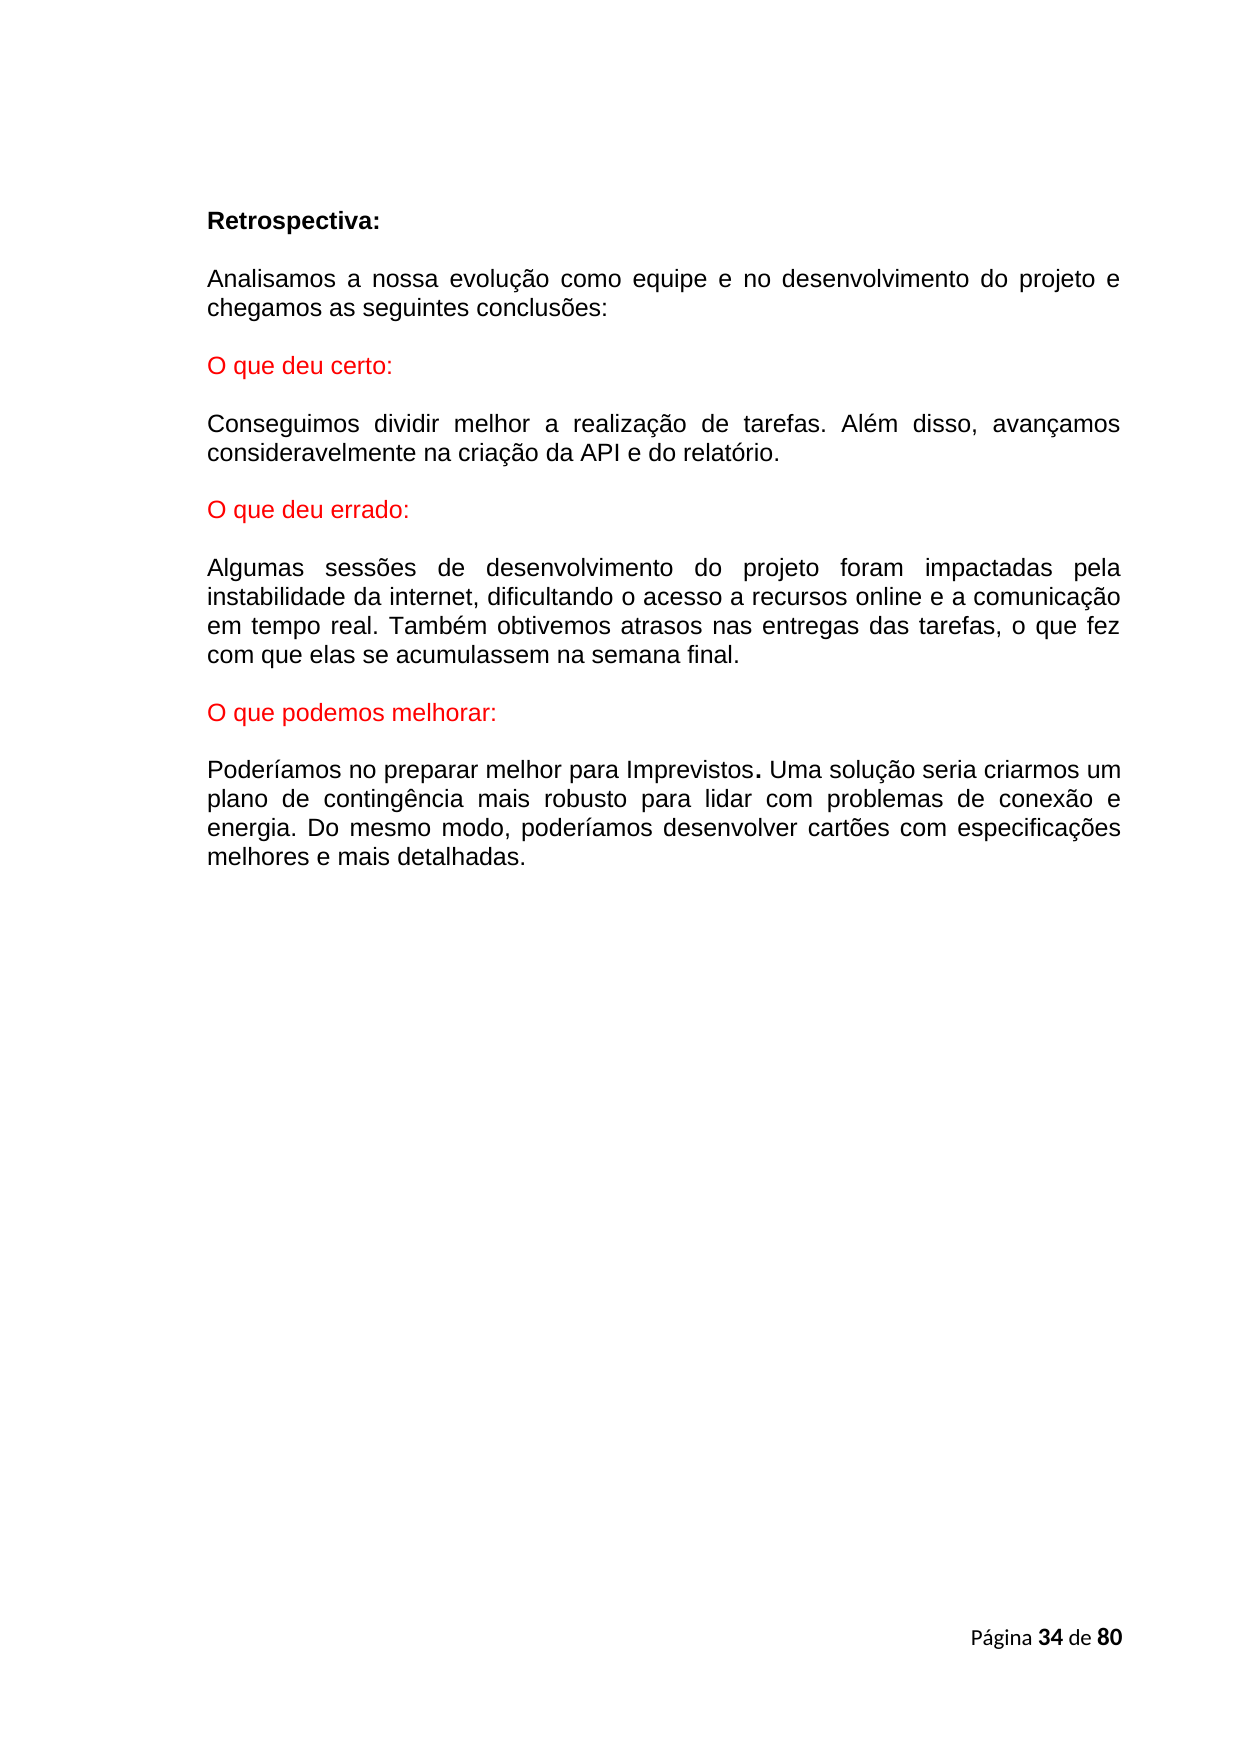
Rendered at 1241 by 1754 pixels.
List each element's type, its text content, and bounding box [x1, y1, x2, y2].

text Conseguimos dividir melhor a realização de tarefas. Além disso, avançamos consideravelmente na criação da API e do relatório. [207, 409, 1122, 466]
text O que deu errado: [207, 496, 1122, 524]
text O que deu certo: [207, 351, 1122, 380]
text O que podemos melhorar: [207, 698, 1122, 726]
text Algumas sessões de desenvolvimento do projeto foram impactadas pela instabilidade da internet, dificultando o acesso a recursos online e a comunicação em tempo real. Também obtivemos atrasos nas entregas das tarefas, o que fez com que elas se acumulassem na semana final. [207, 553, 1122, 668]
text Retrospectiva: [207, 206, 1122, 235]
text Poderíamos no preparar melhor para Imprevistos. Uma solução seria criarmos um plano de contingência mais robusto para lidar com problemas de conexão e energia. Do mesmo modo, poderíamos desenvolver cartões com especificações melhores e mais detalhadas. [207, 756, 1122, 871]
text Analisamos a nossa evolução como equipe e no desenvolvimento do projeto e chegamos as seguintes conclusões: [207, 264, 1122, 322]
